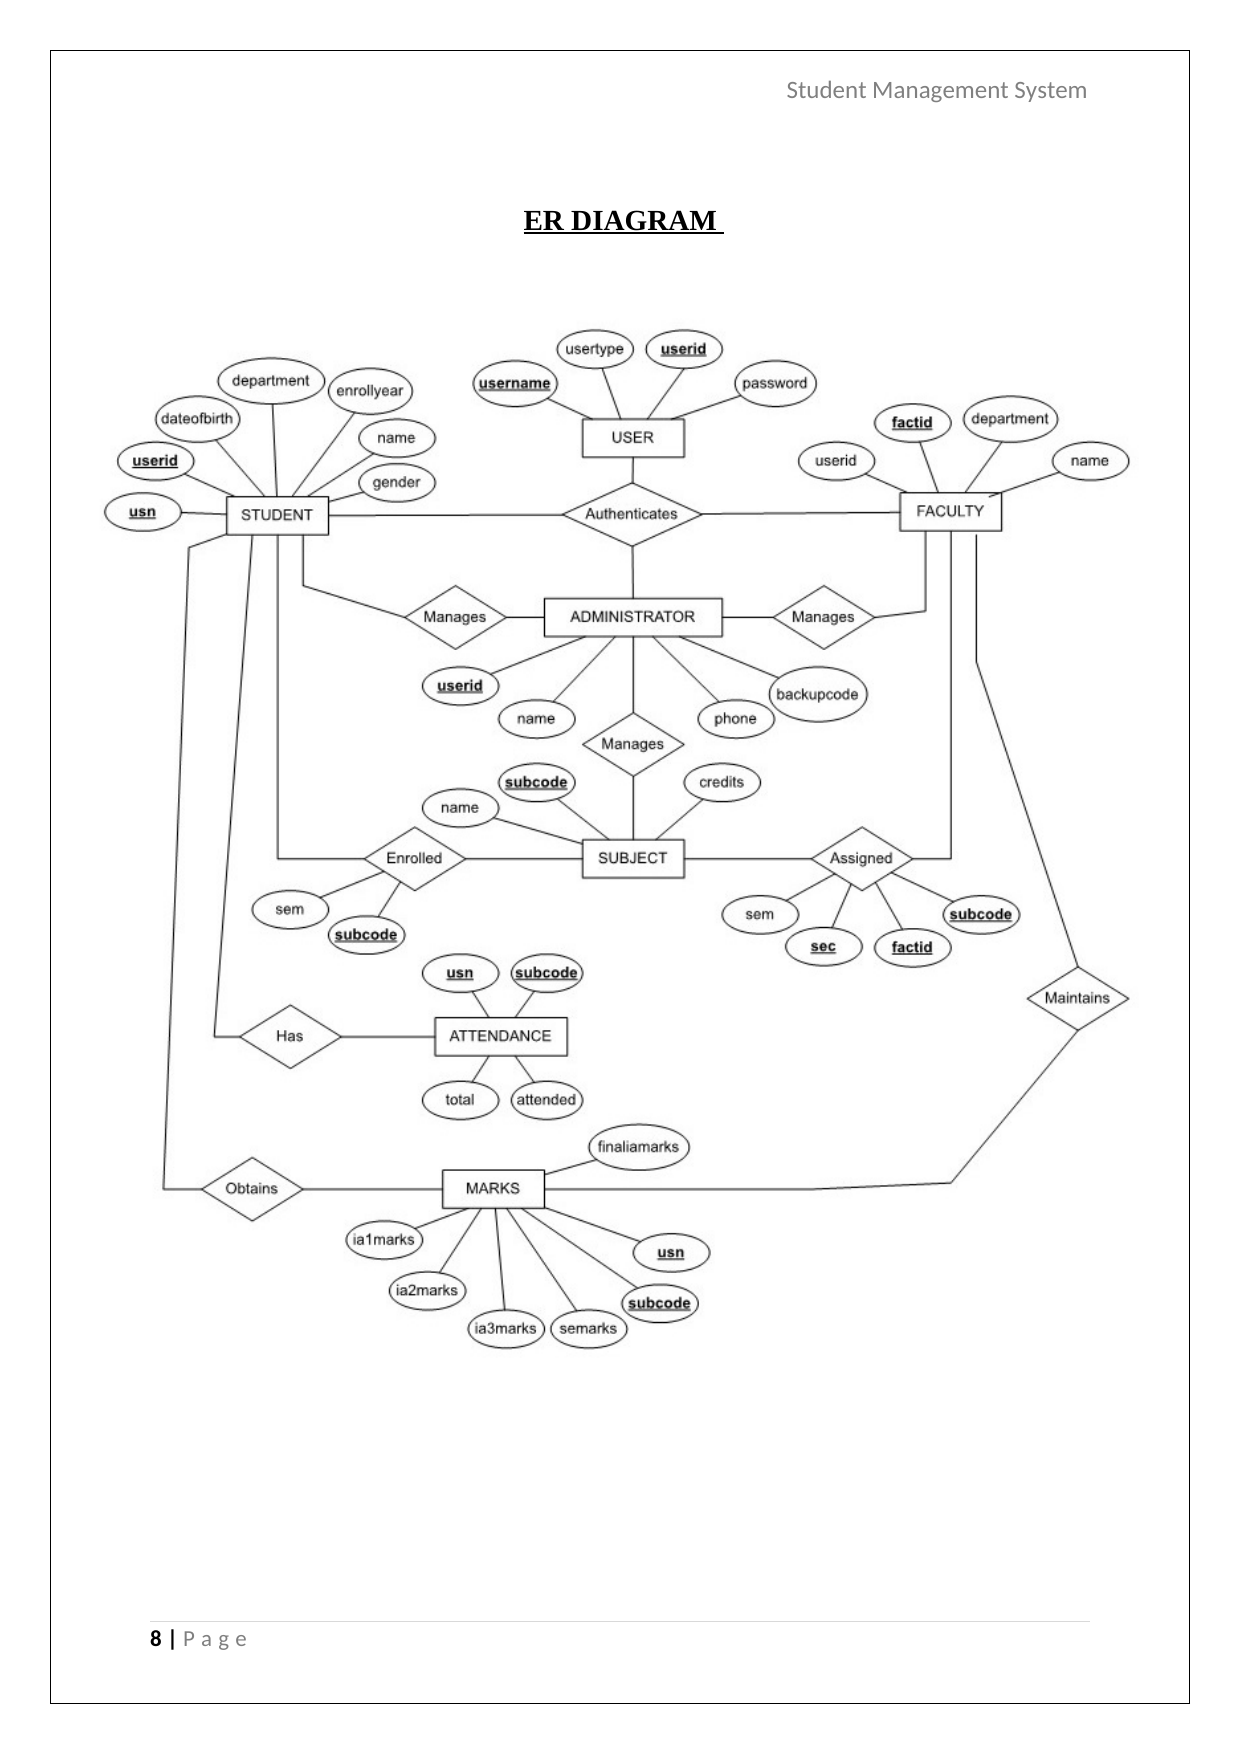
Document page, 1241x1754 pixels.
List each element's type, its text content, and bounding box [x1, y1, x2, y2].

text ER DIAGRAM [209, 203, 1031, 236]
picture [79, 308, 1160, 1363]
